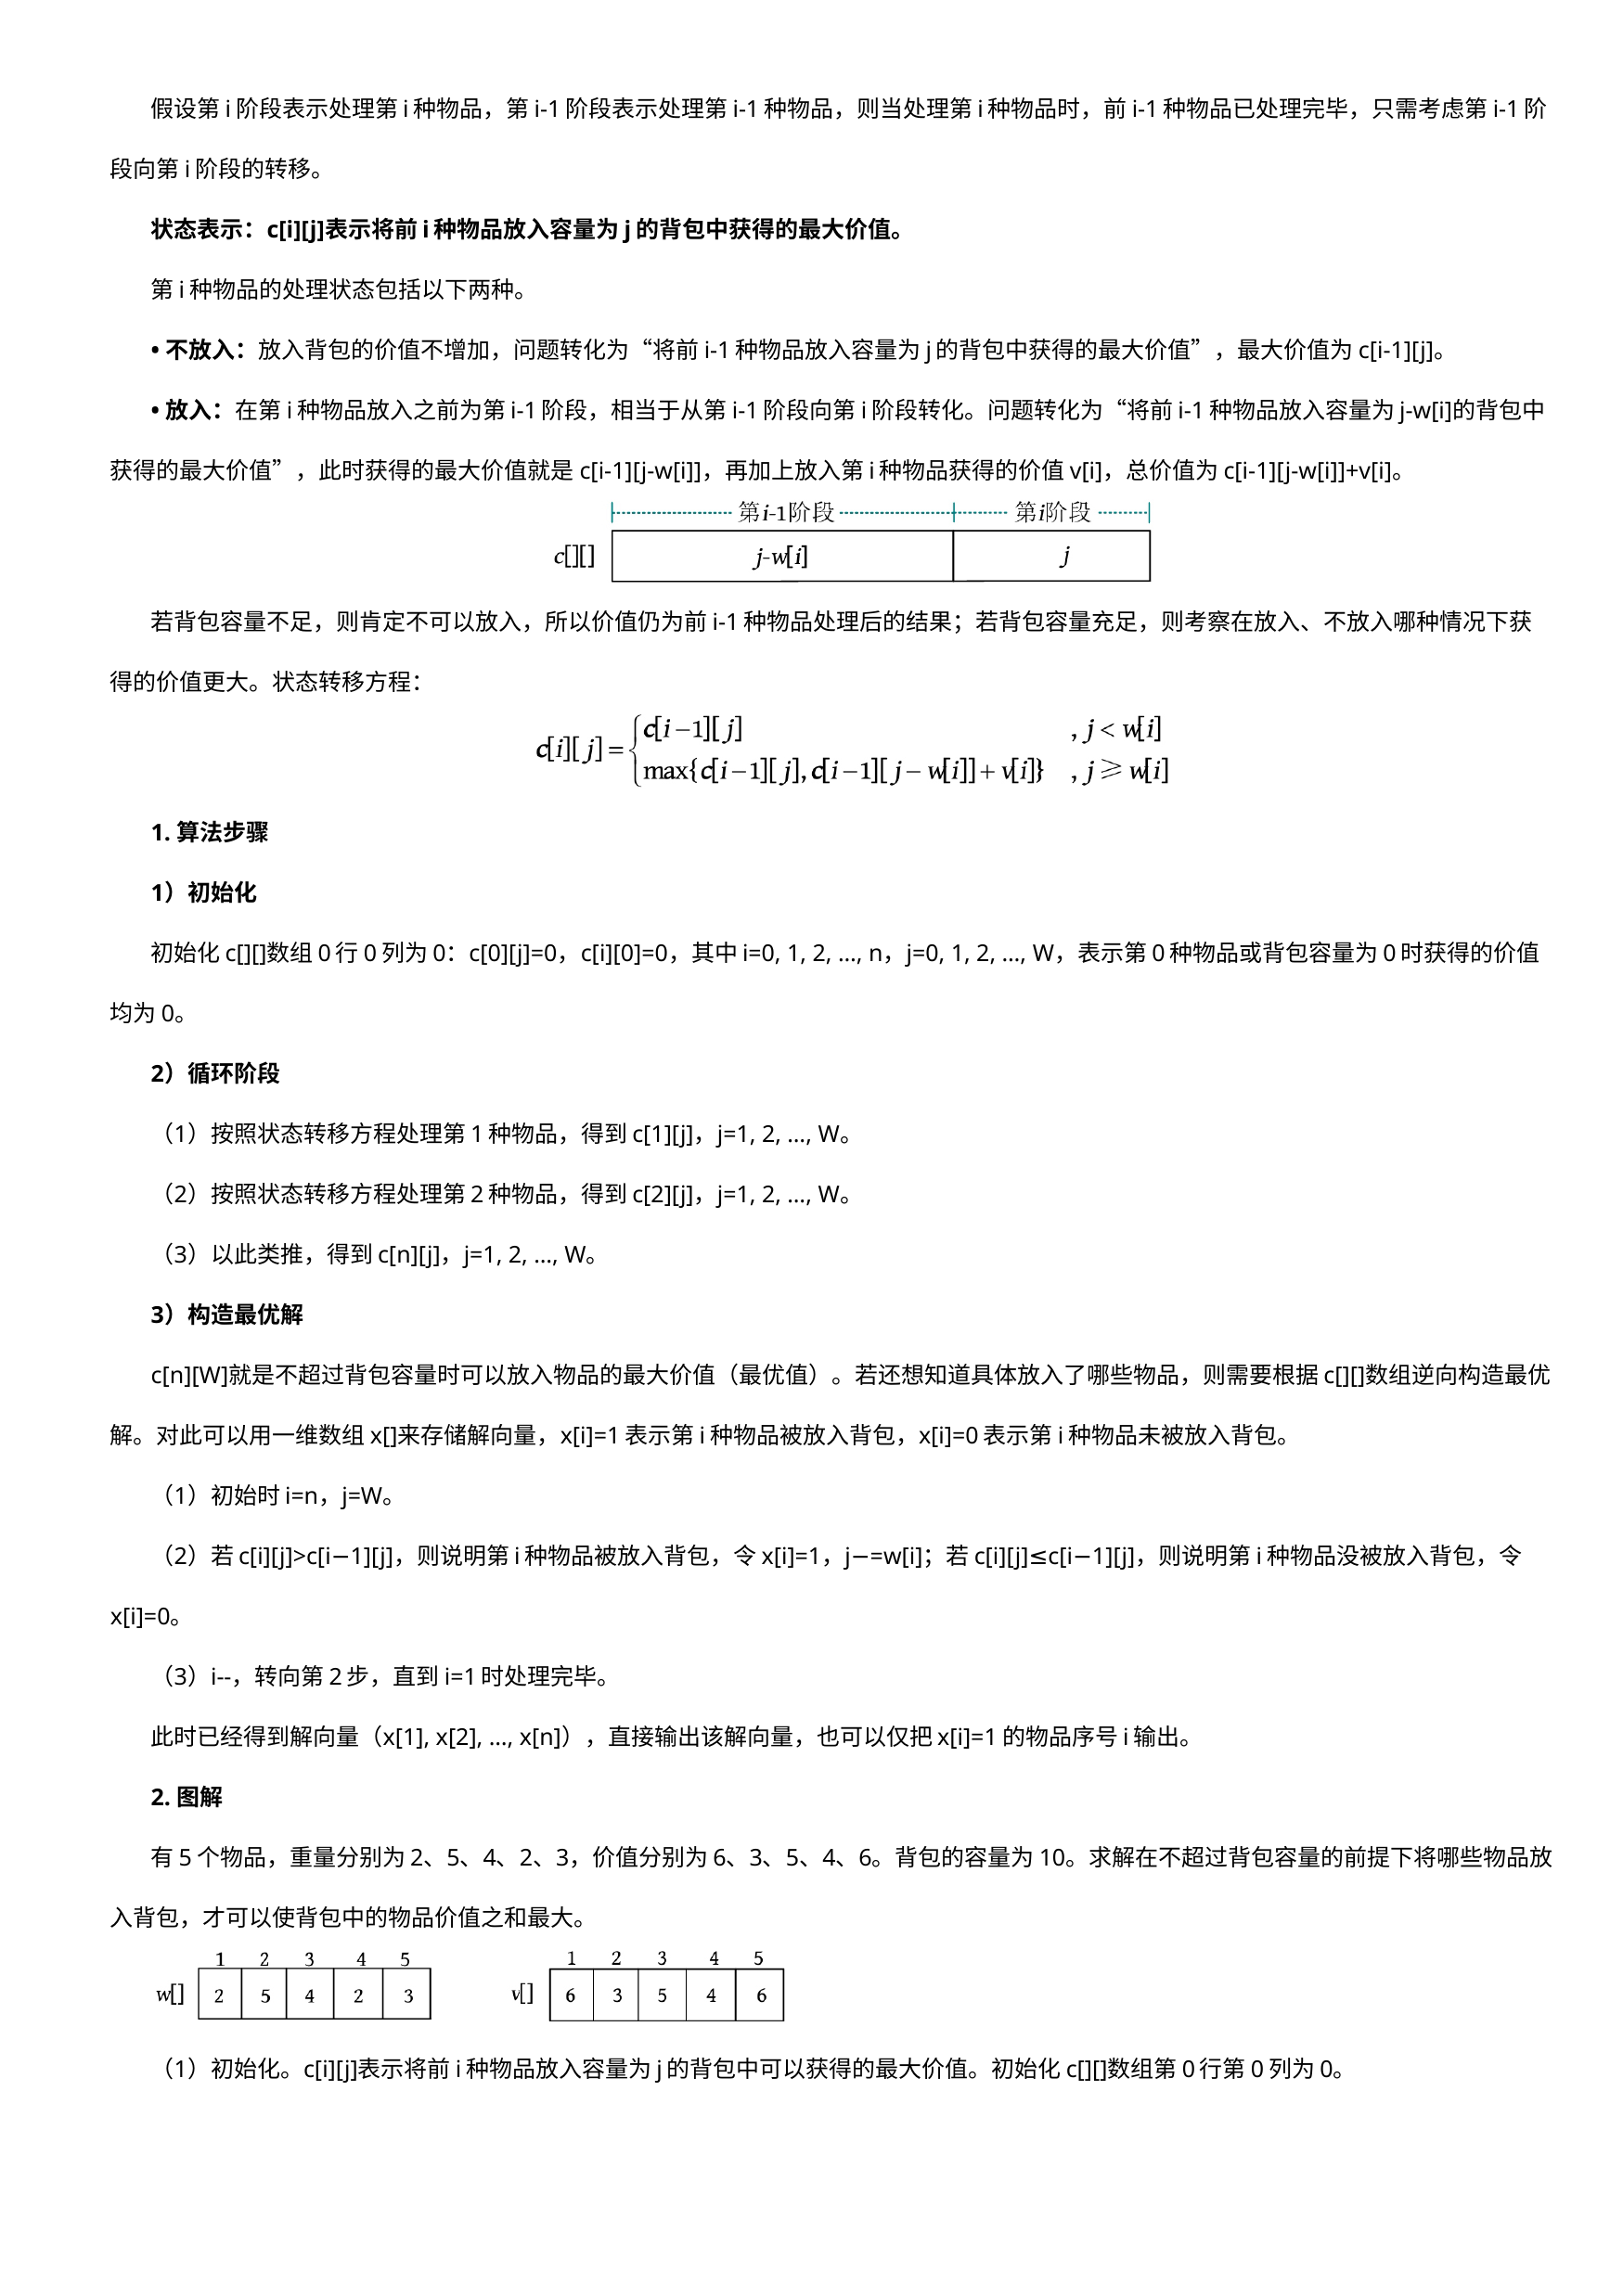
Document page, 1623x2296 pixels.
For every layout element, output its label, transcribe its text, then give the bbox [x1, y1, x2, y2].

text c[n][W]就是不超过背包容量时可以放入物品的最大价值（最优值）。若还想知道具体放入了哪些物品，则需要根据c[][]数组逆向构造最优解。对此可以用一维数组x[]来存储解向量，x[i]=1表示第i种物品被放入背包，x[i]=0表示第i种物品未被放入背包。 [110, 1343, 1552, 1464]
text （1）初始化。c[i][j]表示将前i种物品放入容量为j的背包中可以获得的最大价值。初始化c[][]数组第0行第0列为0。 [110, 2037, 1552, 2097]
text 2. 图解 [110, 1765, 1552, 1826]
text 状态表示：c[i][j]表示将前i种物品放入容量为j的背包中获得的最大价值。 [110, 198, 1552, 258]
text （2）若c[i][j]>c[i−1][j]，则说明第i种物品被放入背包，令x[i]=1，j−=w[i]；若c[i][j]≤c[i−1][j]，则说明第i种物品没被放入背包，令x[i]=0。 [110, 1524, 1552, 1645]
text （1）初始时i=n，j=W。 [110, 1464, 1552, 1524]
text 若背包容量不足，则肯定不可以放入，所以价值仍为前i-1种物品处理后的结果；若背包容量充足，则考察在放入、不放入哪种情况下获得的价值更大。状态转移方程： [110, 590, 1552, 711]
text （3）以此类推，得到c[n][j]，j=1, 2, …, W。 [110, 1223, 1552, 1283]
text 第i种物品的处理状态包括以下两种。 [110, 258, 1552, 318]
text （3）i--，转向第2步，直到i=1时处理完毕。 [110, 1645, 1552, 1705]
text • 放入：在第i种物品放入之前为第i-1阶段，相当于从第i-1阶段向第i阶段转化。问题转化为“将前i-1种物品放入容量为j-w[i]的背包中获得的最大价值”，此时获得的最大价值就是 c[i-1][j-w[i]]，再加上放入第i种物品获得的价值v[i]，总价值为c[i-1][j-w[i]]+v[i]。 [110, 378, 1552, 499]
text 此时已经得到解向量（x[1], x[2], …, x[n]），直接输出该解向量，也可以仅把x[i]=1的物品序号i输出。 [110, 1705, 1552, 1765]
text （1）按照状态转移方程处理第1种物品，得到c[1][j]，j=1, 2, …, W。 [110, 1102, 1552, 1162]
text （2）按照状态转移方程处理第2种物品，得到c[2][j]，j=1, 2, …, W。 [110, 1162, 1552, 1223]
text 1）初始化 [110, 861, 1552, 921]
text 有5个物品，重量分别为2、5、4、2、3，价值分别为6、3、5、4、6。背包的容量为10。求解在不超过背包容量的前提下将哪些物品放入背包，才可以使背包中的物品价值之和最大。 [110, 1826, 1552, 1946]
text 2）循环阶段 [110, 1042, 1552, 1102]
picture [549, 499, 1154, 584]
text 1. 算法步骤 [110, 801, 1552, 861]
picture [150, 1946, 788, 2024]
text 假设第i阶段表示处理第i种物品，第i-1阶段表示处理第i-1种物品，则当处理第i种物品时，前i-1种物品已处理完毕，只需考虑第i-1阶段向第i阶段的转移。 [110, 77, 1552, 198]
text 初始化c[][]数组0行0列为0：c[0][j]=0，c[i][0]=0，其中i=0, 1, 2, …, n，j=0, 1, 2, …, W，表示第0种物品或背包容量为0时获得的价值均为0。 [110, 921, 1552, 1042]
text 3）构造最优解 [110, 1283, 1552, 1343]
text • 不放入：放入背包的价值不增加，问题转化为“将前i-1种物品放入容量为j的背包中获得的最大价值”，最大价值为c[i-1][j]。 [110, 318, 1552, 378]
picture [535, 711, 1169, 791]
